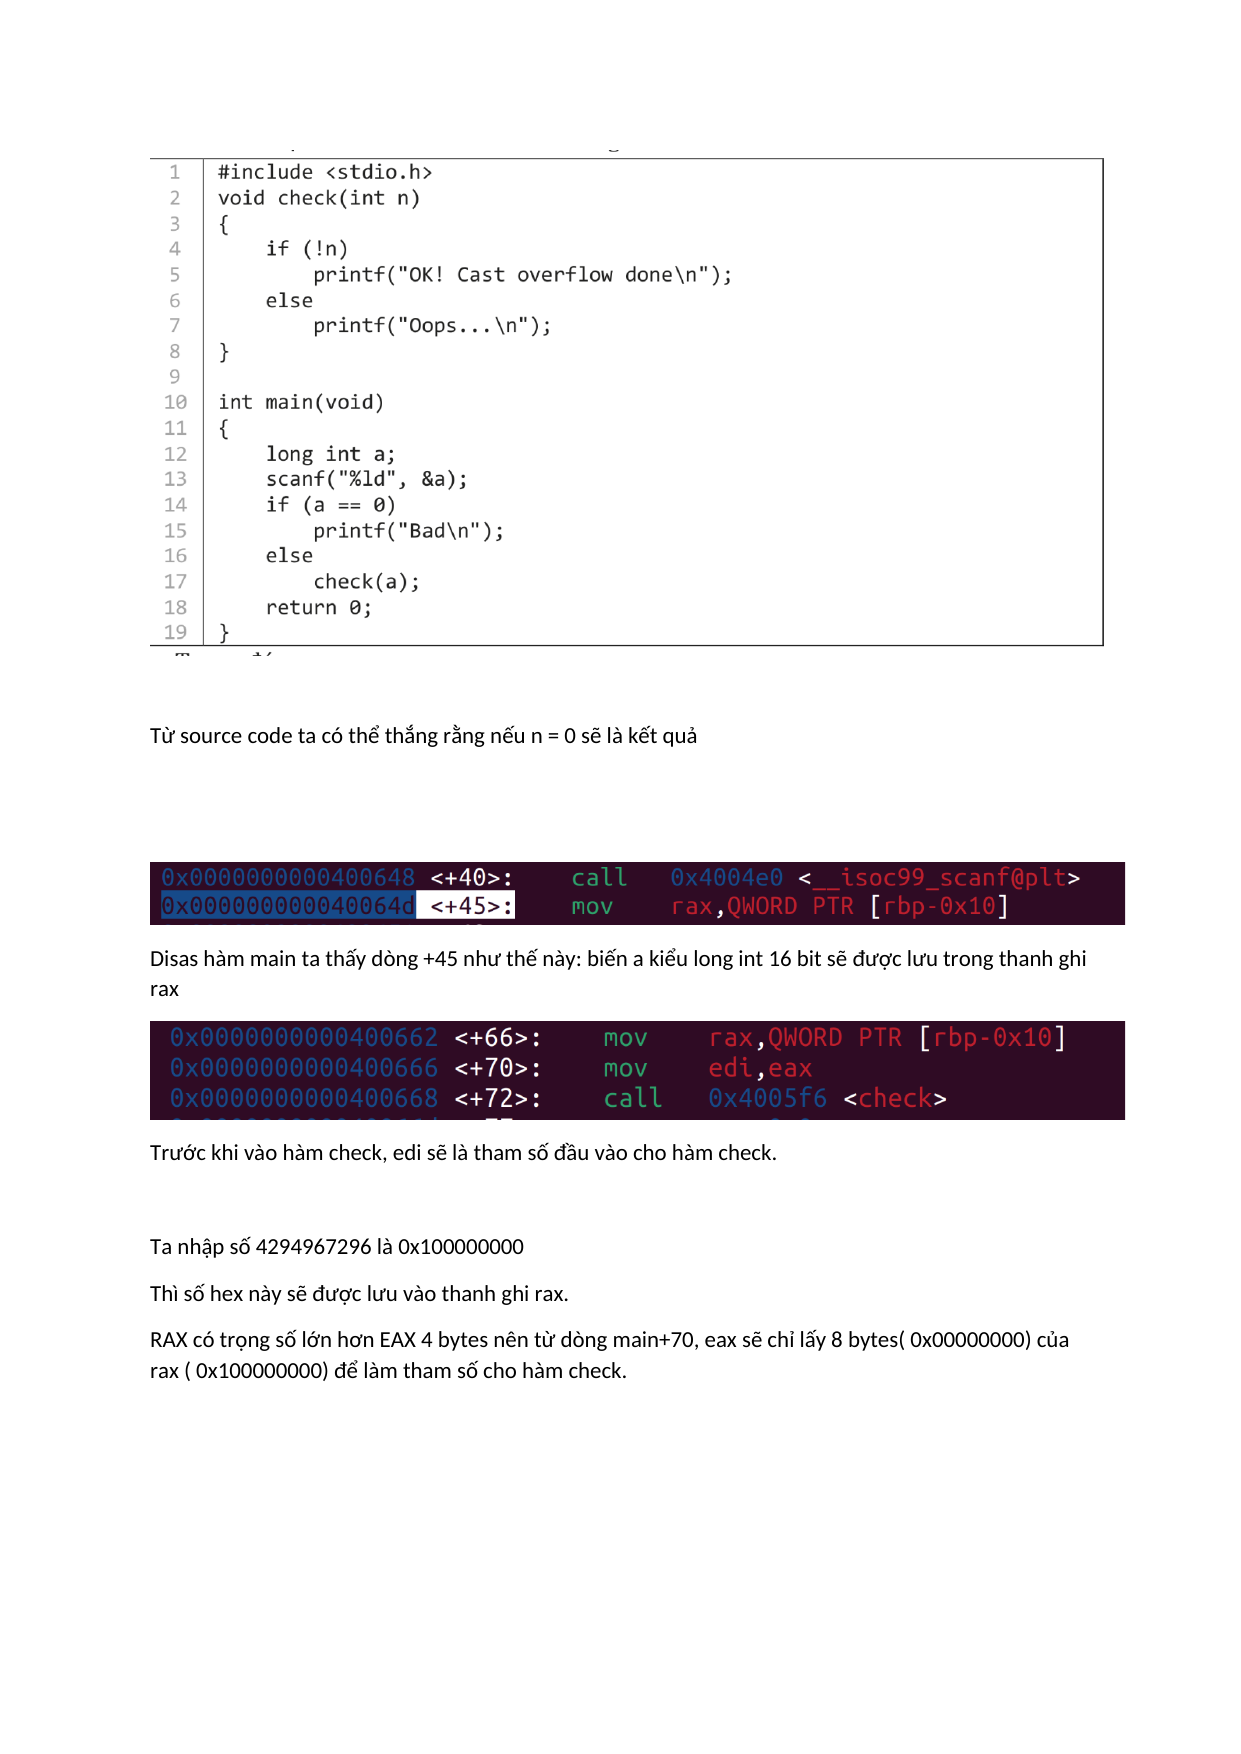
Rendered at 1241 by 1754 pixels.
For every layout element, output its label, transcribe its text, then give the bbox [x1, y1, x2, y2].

text Ta nhập số 4294967296 là 0x100000000 [150, 1232, 1090, 1260]
text Disas hàm main ta thấy dòng +45 như thế này: biến a kiểu long int 16 bit sẽ được lưu trong thanh ghi rax [150, 944, 1090, 1002]
picture [150, 1021, 1125, 1120]
text RAX có trọng số lớn hơn EAX 4 bytes nên từ dòng main+70, eax sẽ chỉ lấy 8 bytes( 0x00000000) của rax ( 0x100000000) để làm tham số cho hàm check. [150, 1326, 1090, 1384]
picture [150, 150, 1125, 656]
picture [150, 862, 1125, 925]
text Thì số hex này sẽ được lưu vào thanh ghi rax. [150, 1279, 1090, 1307]
text Trước khi vào hàm check, edi sẽ là tham số đầu vào cho hàm check. [150, 1138, 1090, 1166]
text Từ source code ta có thể thắng rằng nếu n = 0 sẽ là kết quả [150, 722, 1090, 749]
